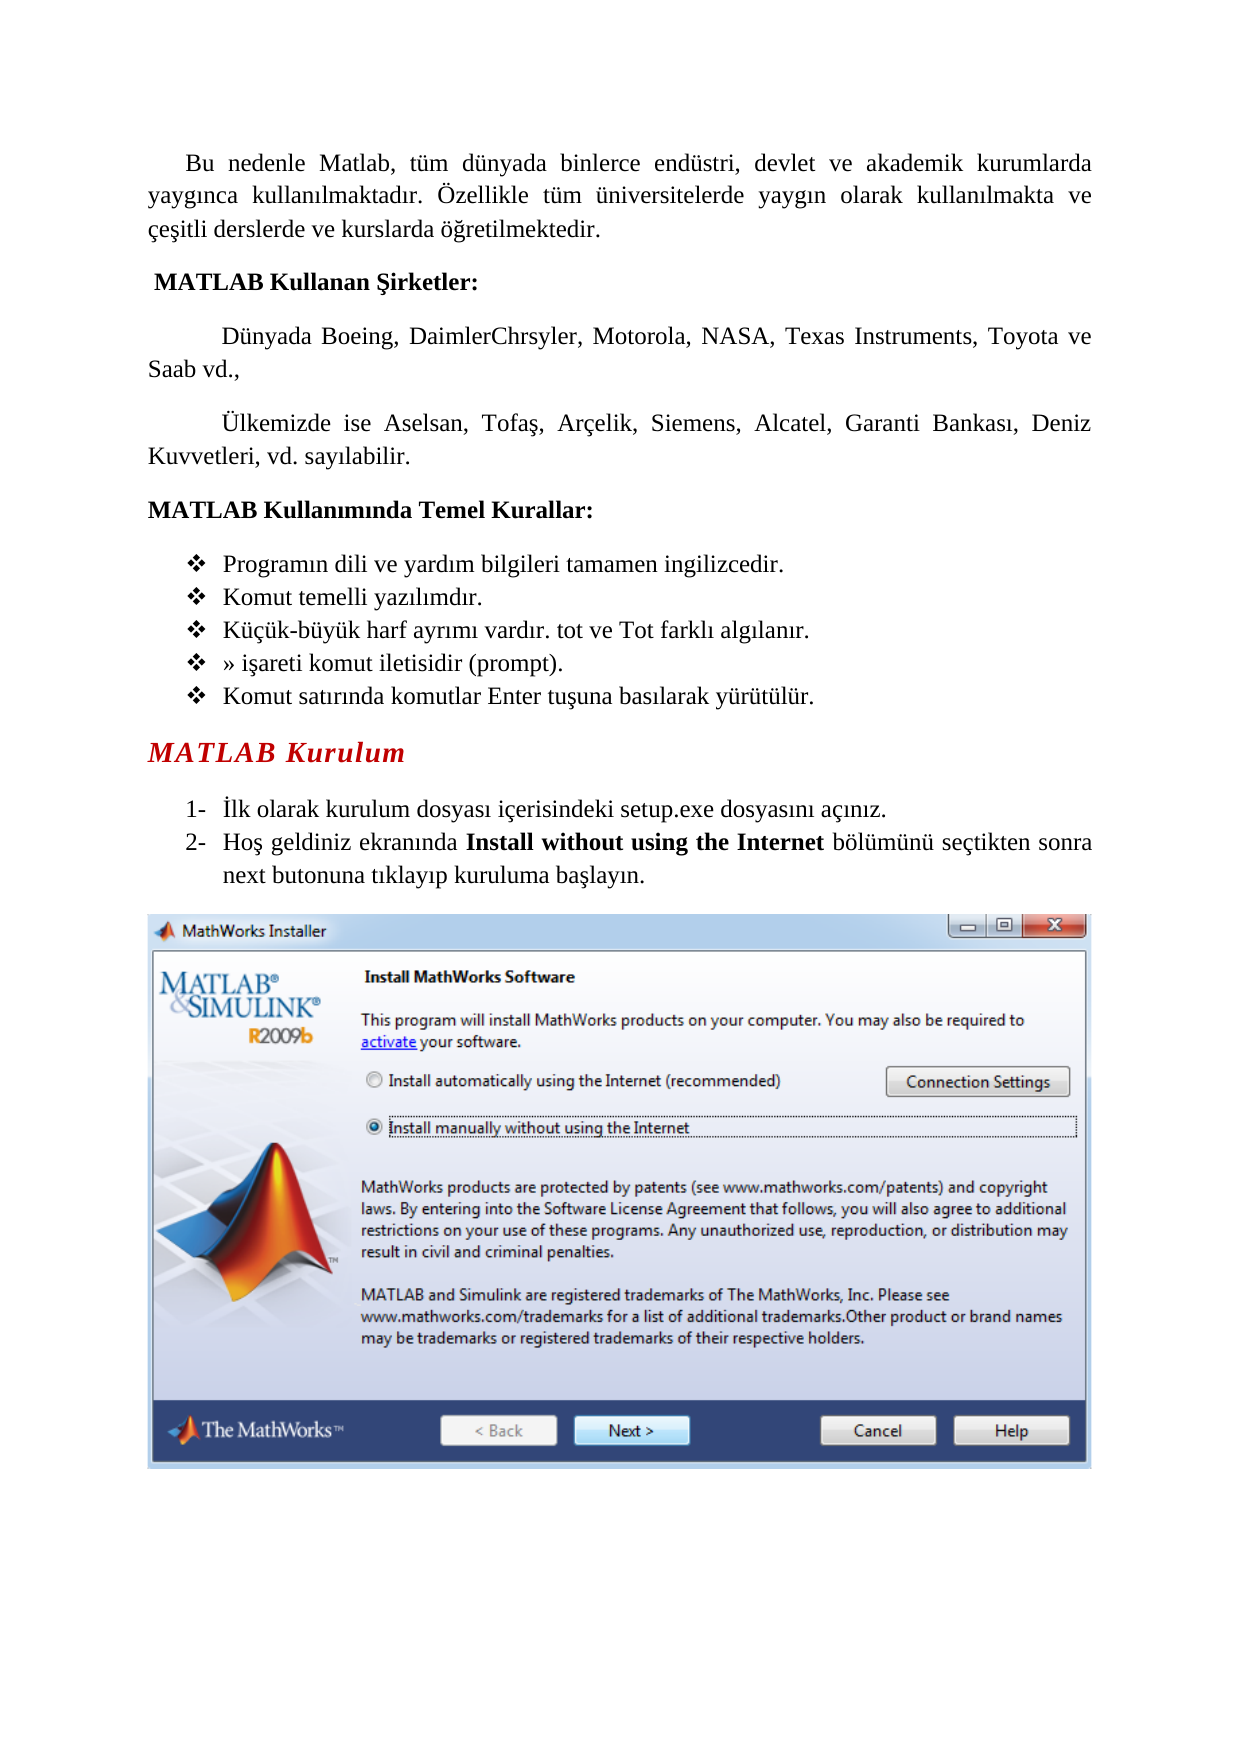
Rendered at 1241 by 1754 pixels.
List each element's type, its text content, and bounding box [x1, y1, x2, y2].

list Hoş geldiniz ekranında Install without using the Internet bölümünü seçtikten sonra next butonuna tıklayıp kuruluma başlayın. [185, 827, 1093, 889]
subtitle MATLAB Kurulum [148, 735, 1093, 768]
text Dünyada Boeing, DaimlerChrsyler, Motorola, NASA, Texas Instruments, Toyota ve Saab vd., [148, 321, 1093, 383]
list İlk olarak kurulum dosyası içerisindeki setup.exe dosyasını açınız. [185, 794, 1093, 823]
list » işareti komut iletisidir (prompt). [185, 648, 1093, 677]
list Komut satırında komutlar Enter tuşuna basılarak yürütülür. [185, 681, 1093, 710]
list Programın dili ve yardım bilgileri tamamen ingilizcedir. [185, 549, 1093, 578]
picture [147, 914, 1092, 1469]
text MATLAB Kullanımında Temel Kurallar: [148, 495, 1093, 524]
list Küçük-büyük harf ayrımı vardır. tot ve Tot farklı algılanır. [185, 615, 1093, 644]
text Bu nedenle Matlab, tüm dünyada binlerce endüstri, devlet ve akademik kurumlarda yaygınca kullanılmaktadır. Özellikle tüm üniversitelerde yaygın olarak kullanılmakta ve çeşitli derslerde ve kurslarda öğretilmektedir. [148, 148, 1093, 242]
list Komut temelli yazılımdır. [185, 582, 1093, 611]
text MATLAB Kullanan Şirketler: [148, 267, 1093, 296]
text Ülkemizde ise Aselsan, Tofaş, Arçelik, Siemens, Alcatel, Garanti Bankası, Deniz Kuvvetleri, vd. sayılabilir. [148, 408, 1093, 470]
